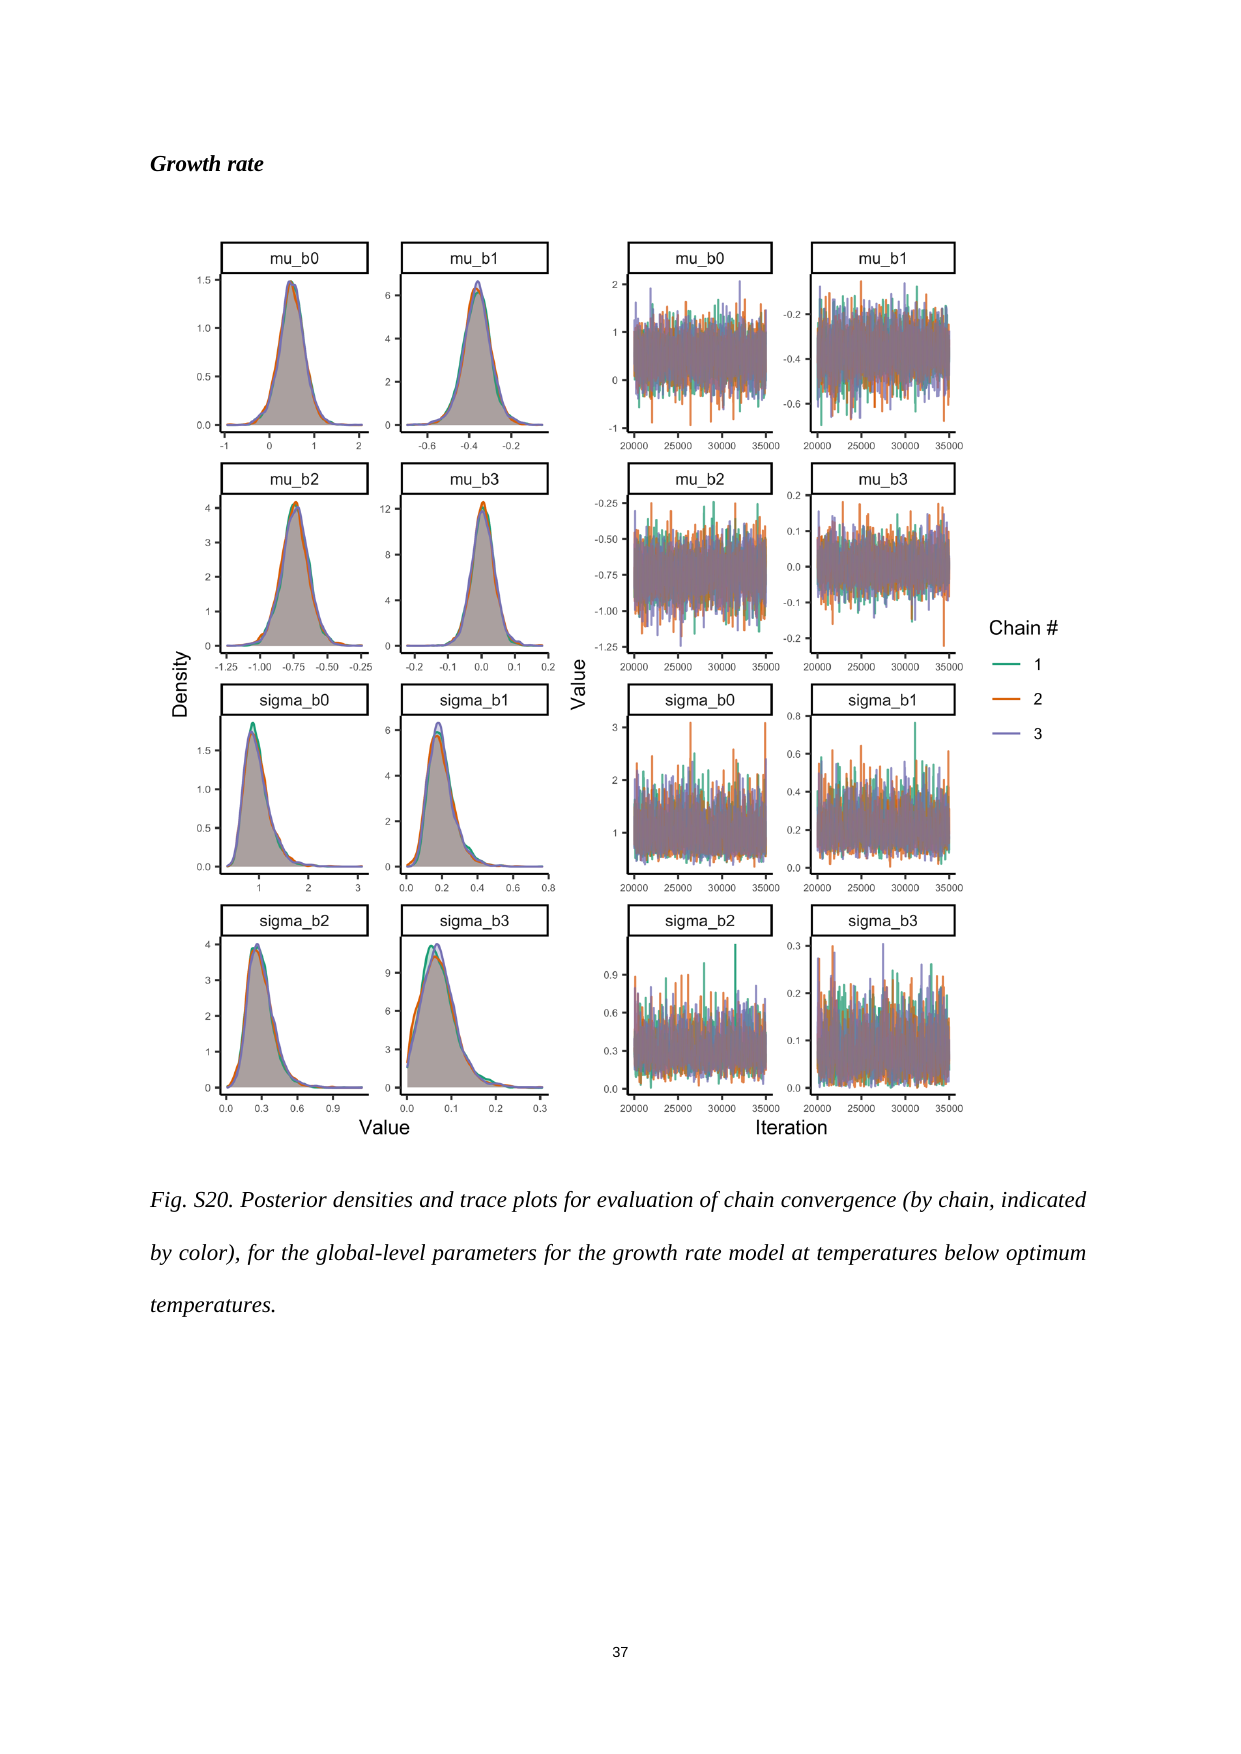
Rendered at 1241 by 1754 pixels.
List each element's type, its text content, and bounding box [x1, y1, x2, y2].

subtitle Growth rate [150, 150, 1090, 176]
picture [150, 219, 1091, 1160]
text Fig. S20. Posterior densities and trace plots for evaluation of chain convergence (by chain, indicated by color), for the global-level parameters for the growth rate model at temperatures below optimum temperatures. [150, 1186, 1090, 1318]
